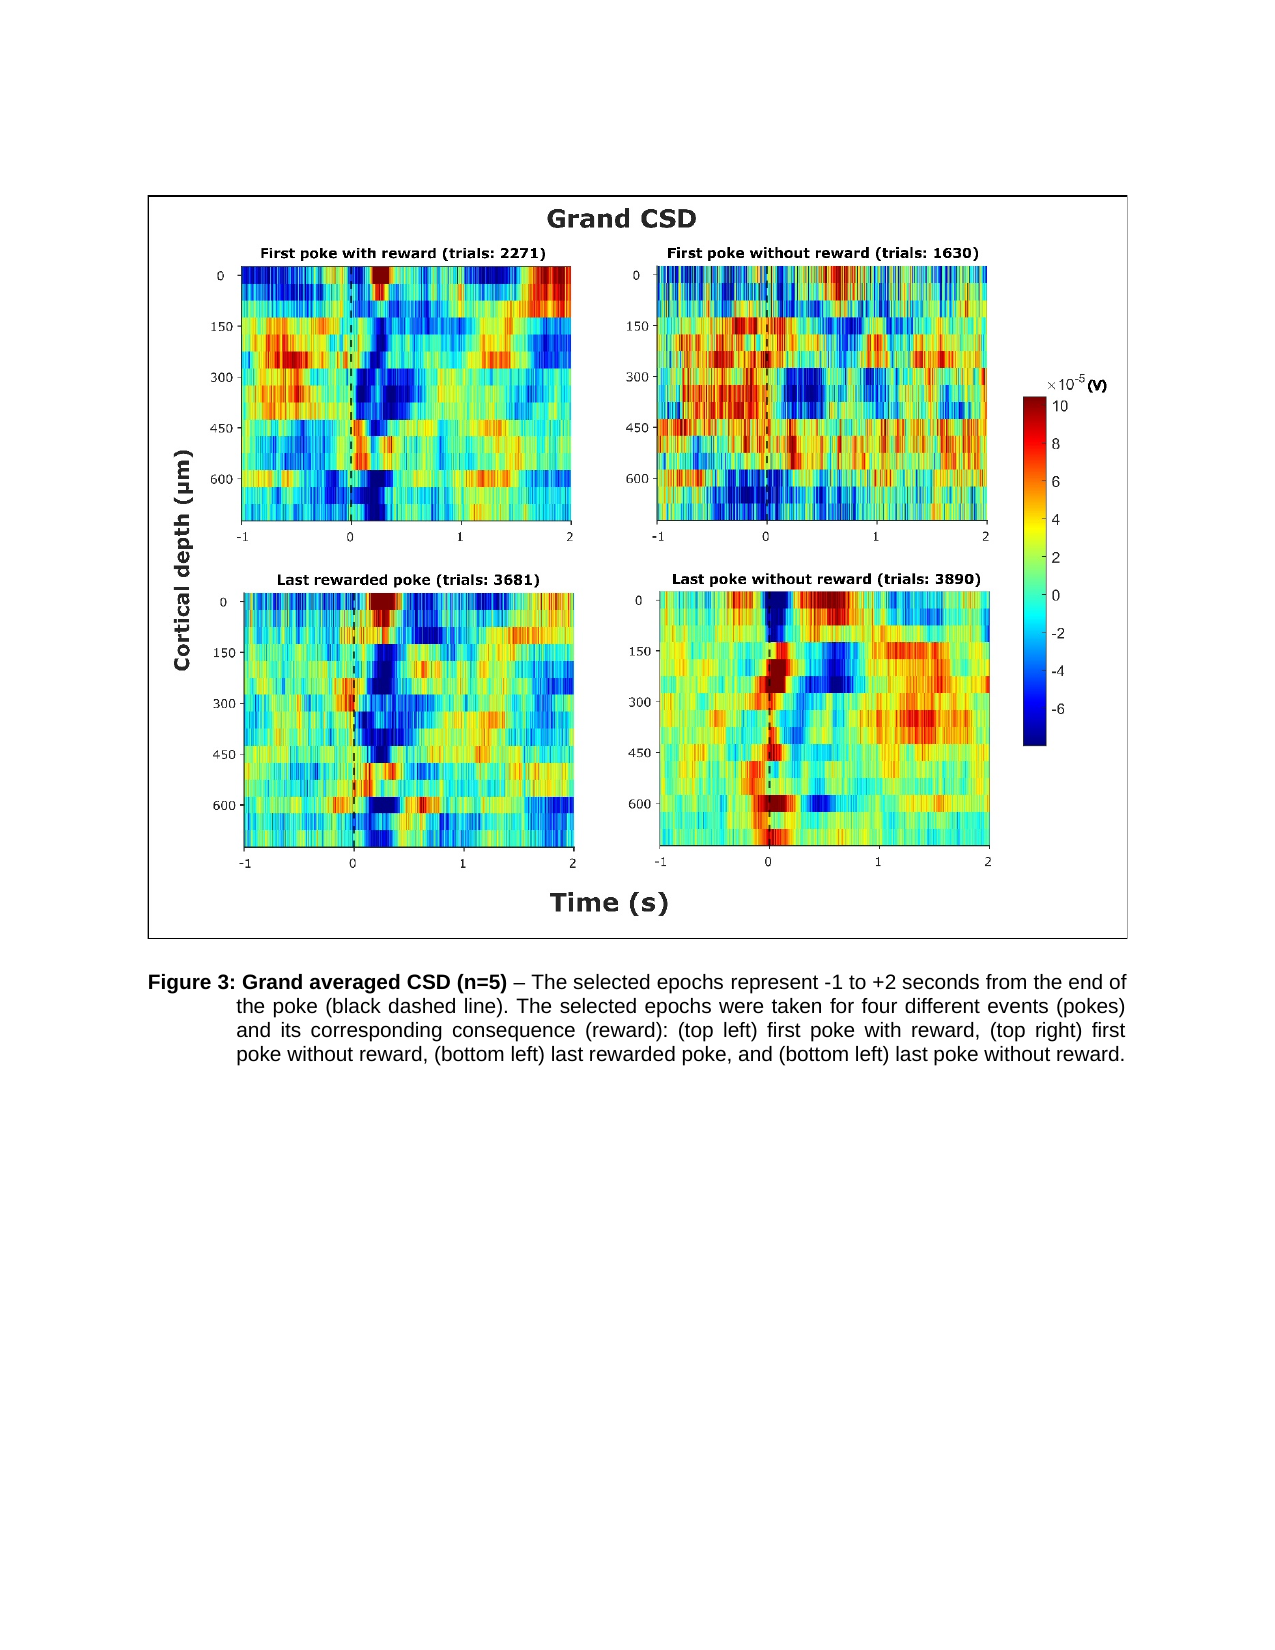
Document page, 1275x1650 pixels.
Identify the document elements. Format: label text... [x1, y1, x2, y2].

picture [147, 195, 1128, 939]
text Figure 3: Grand averaged CSD (n=5) – The selected epochs represent -1 to +2 seconds from the end of the poke (black dashed line). The selected epochs were taken for four different events (pokes) and its corresponding consequence (reward): (top left) first poke with reward, (top right) first poke without reward, (bottom left) last rewarded poke, and (bottom left) last poke without reward. [148, 970, 1127, 1066]
